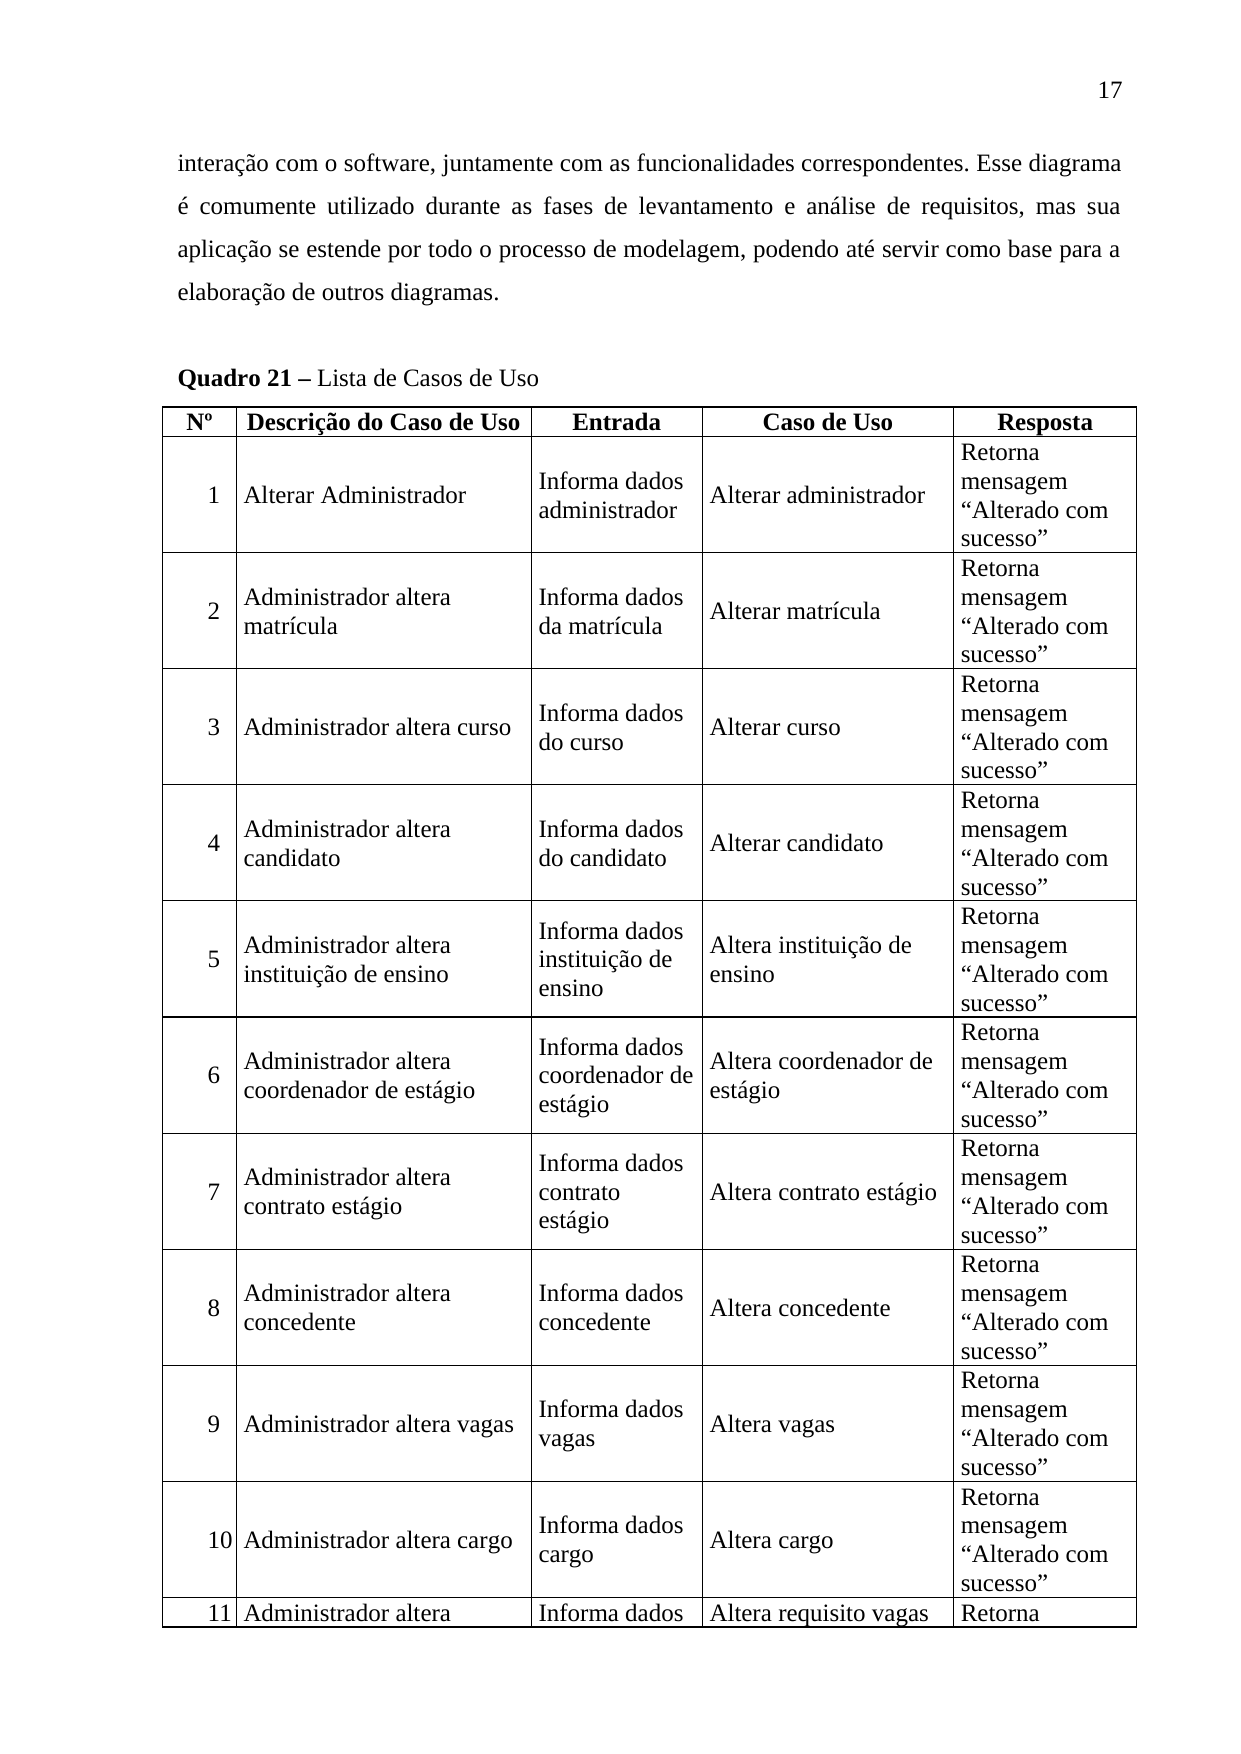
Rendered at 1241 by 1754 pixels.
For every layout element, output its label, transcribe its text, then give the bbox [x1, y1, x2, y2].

table_cell Altera requisito vagas [703, 1598, 953, 1626]
table_header Resposta [954, 408, 1136, 436]
table_cell Administrador altera instituição de ensino [237, 901, 531, 1016]
table_cell Administrador altera requisito vagas [237, 1598, 531, 1626]
table_cell Retorna mensagem “Alterado com sucesso” [954, 1366, 1136, 1481]
table_cell Retorna mensagem “Alterado com sucesso” [954, 553, 1136, 668]
table_cell Administrador altera cargo [237, 1482, 531, 1597]
table_cell Alterar matrícula [703, 553, 953, 668]
table_cell [163, 1482, 236, 1597]
text Quadro 21 – Lista de Casos de Uso [177, 363, 1122, 392]
table_cell Retorna mensagem “Alterado com sucesso” [954, 1482, 1136, 1597]
table_cell Administrador altera vagas [237, 1366, 531, 1481]
table_cell Alterar candidato [703, 785, 953, 900]
table_cell Administrador altera curso [237, 669, 531, 784]
table_cell Informa dados vagas [532, 1366, 702, 1481]
table_cell Retorna mensagem “Alterado com sucesso” [954, 437, 1136, 552]
table_cell Retorna mensagem “Alterado com sucesso” [954, 1134, 1136, 1248]
table_cell [163, 669, 236, 784]
table_cell Administrador altera candidato [237, 785, 531, 900]
table_cell [163, 553, 236, 668]
table_cell Informa dados da matrícula [532, 553, 702, 668]
table_cell Informa dados cargo [532, 1482, 702, 1597]
table_cell [163, 1250, 236, 1364]
table_cell Informa dados do candidato [532, 785, 702, 900]
table_cell Retorna mensagem “Alterado com sucesso” [954, 669, 1136, 784]
table_cell Altera vagas [703, 1366, 953, 1481]
table_cell Informa dados administrador [532, 437, 702, 552]
table_cell Alterar Administrador [237, 437, 531, 552]
table_cell Altera instituição de ensino [703, 901, 953, 1016]
table_cell [163, 1598, 236, 1626]
table_cell [163, 437, 236, 552]
table_cell Altera coordenador de estágio [703, 1018, 953, 1132]
table_header Entrada [532, 408, 702, 436]
table_cell Retorna mensagem “Alterado com sucesso” [954, 1018, 1136, 1132]
table_cell Informa dados contrato estágio [532, 1134, 702, 1248]
table_cell [163, 901, 236, 1016]
table_header Caso de Uso [703, 408, 953, 436]
table_cell Administrador altera concedente [237, 1250, 531, 1364]
table_cell Informa dados do curso [532, 669, 702, 784]
table_cell [163, 785, 236, 900]
table_cell Alterar curso [703, 669, 953, 784]
table_header Nº [163, 408, 236, 436]
table_cell [163, 1366, 236, 1481]
table_cell Altera concedente [703, 1250, 953, 1364]
table_cell [163, 1134, 236, 1248]
table_header Descrição do Caso de Uso [237, 408, 531, 436]
table_cell [163, 1018, 236, 1132]
table_cell Administrador altera matrícula [237, 553, 531, 668]
table_cell Altera cargo [703, 1482, 953, 1597]
table_cell Retorna mensagem “Alterado com sucesso” [954, 785, 1136, 900]
table_cell Retorna mensagem “Alterado com sucesso” [954, 901, 1136, 1016]
table_cell Altera contrato estágio [703, 1134, 953, 1248]
table_cell Alterar administrador [703, 437, 953, 552]
table_cell Administrador altera coordenador de estágio [237, 1018, 531, 1132]
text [177, 148, 1122, 306]
table_cell Informa dados coordenador de estágio [532, 1018, 702, 1132]
table_cell Administrador altera contrato estágio [237, 1134, 531, 1248]
table_cell Informa dados concedente [532, 1250, 702, 1364]
table_cell Retorna mensagem “Alterado com sucesso” [954, 1598, 1136, 1626]
table_cell Informa dados instituição de ensino [532, 901, 702, 1016]
table_cell Retorna mensagem “Alterado com sucesso” [954, 1250, 1136, 1364]
table_cell Informa dados requisito vaga [532, 1598, 702, 1626]
